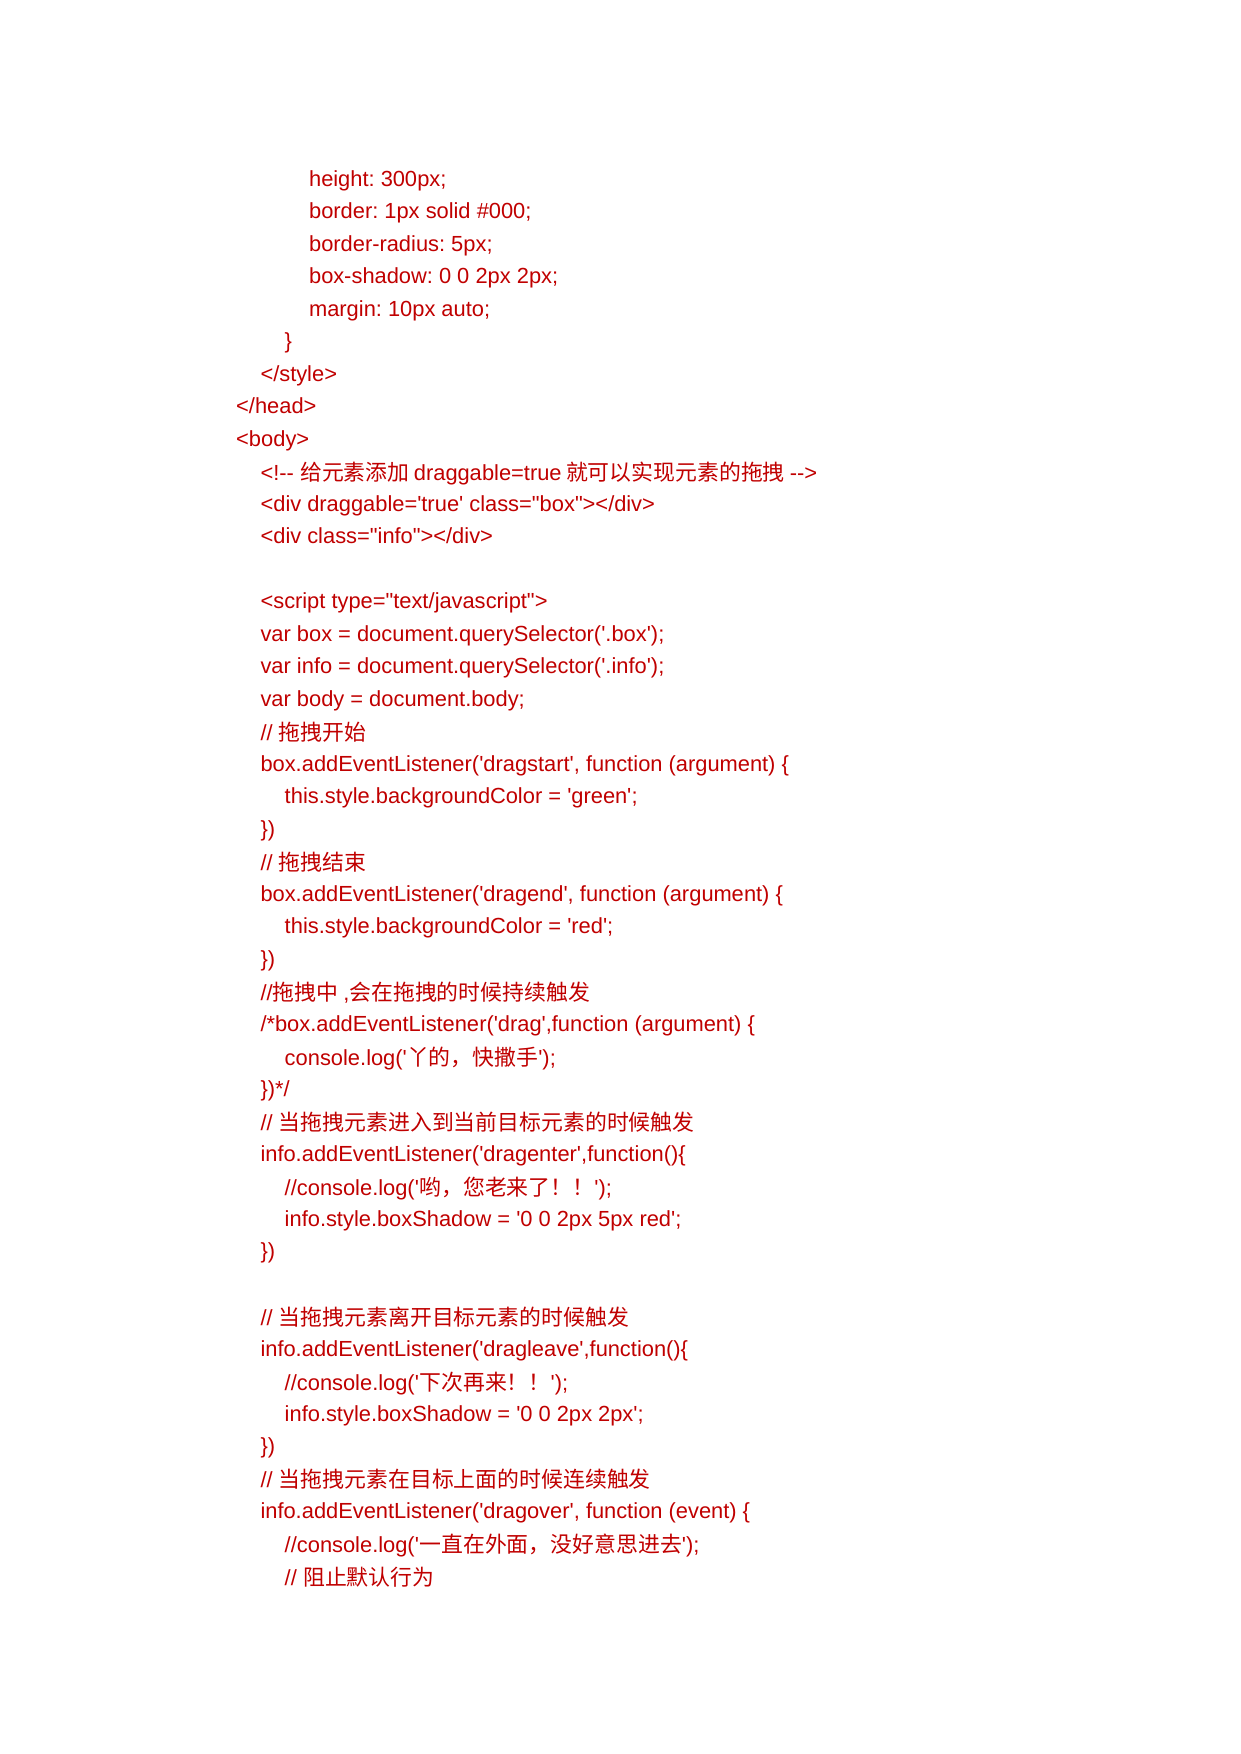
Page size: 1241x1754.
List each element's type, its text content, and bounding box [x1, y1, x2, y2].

text </head> [187, 389, 1053, 422]
text }) [187, 1429, 1053, 1462]
text // 当拖拽元素进入到当前目标元素的时候触发 [187, 1104, 1053, 1137]
text // 阻止默认行为 [187, 1559, 1053, 1592]
text var body = document.body; [187, 682, 1053, 714]
text }) [187, 942, 1053, 974]
text info.addEventListener('dragleave',function(){ [187, 1332, 1053, 1364]
text // 拖拽开始 [187, 714, 1053, 747]
text var info = document.querySelector('.info'); [187, 649, 1053, 682]
text // 拖拽结束 [187, 844, 1053, 877]
text <div draggable='true' class="box"></div> [187, 487, 1053, 519]
text <div class="info"></div> [187, 519, 1053, 552]
text console.log('丫的，快撒手'); [187, 1039, 1053, 1072]
text <script type="text/javascript"> [187, 584, 1053, 617]
text }) [187, 812, 1053, 844]
text height: 300px; [187, 162, 1053, 194]
text this.style.backgroundColor = 'green'; [187, 779, 1053, 812]
text <body> [187, 422, 1053, 454]
text var box = document.querySelector('.box'); [187, 617, 1053, 649]
text } [187, 324, 1053, 357]
text }) [187, 1234, 1053, 1267]
text info.addEventListener('dragover', function (event) { [187, 1494, 1053, 1527]
text //console.log('下次再来！！'); [187, 1364, 1053, 1397]
text border: 1px solid #000; [187, 194, 1053, 227]
text //console.log('一直在外面，没好意思进去'); [187, 1527, 1053, 1559]
text box-shadow: 0 0 2px 2px; [187, 259, 1053, 292]
text border-radius: 5px; [187, 227, 1053, 259]
text info.style.boxShadow = '0 0 2px 5px red'; [187, 1202, 1053, 1234]
text <!-- 给元素添加draggable=true就可以实现元素的拖拽 --> [187, 454, 1053, 487]
text info.style.boxShadow = '0 0 2px 2px'; [187, 1397, 1053, 1429]
text box.addEventListener('dragstart', function (argument) { [187, 747, 1053, 779]
text box.addEventListener('dragend', function (argument) { [187, 877, 1053, 909]
text //console.log('哟，您老来了！！'); [187, 1169, 1053, 1202]
text // 当拖拽元素离开目标元素的时候触发 [187, 1299, 1053, 1332]
text this.style.backgroundColor = 'red'; [187, 909, 1053, 942]
text // 当拖拽元素在目标上面的时候连续触发 [187, 1462, 1053, 1494]
text //拖拽中 ,会在拖拽的时候持续触发 [187, 974, 1053, 1007]
text /*box.addEventListener('drag',function (argument) { [187, 1007, 1053, 1039]
text margin: 10px auto; [187, 292, 1053, 324]
text </style> [187, 357, 1053, 389]
text })*/ [187, 1072, 1053, 1104]
text info.addEventListener('dragenter',function(){ [187, 1137, 1053, 1169]
